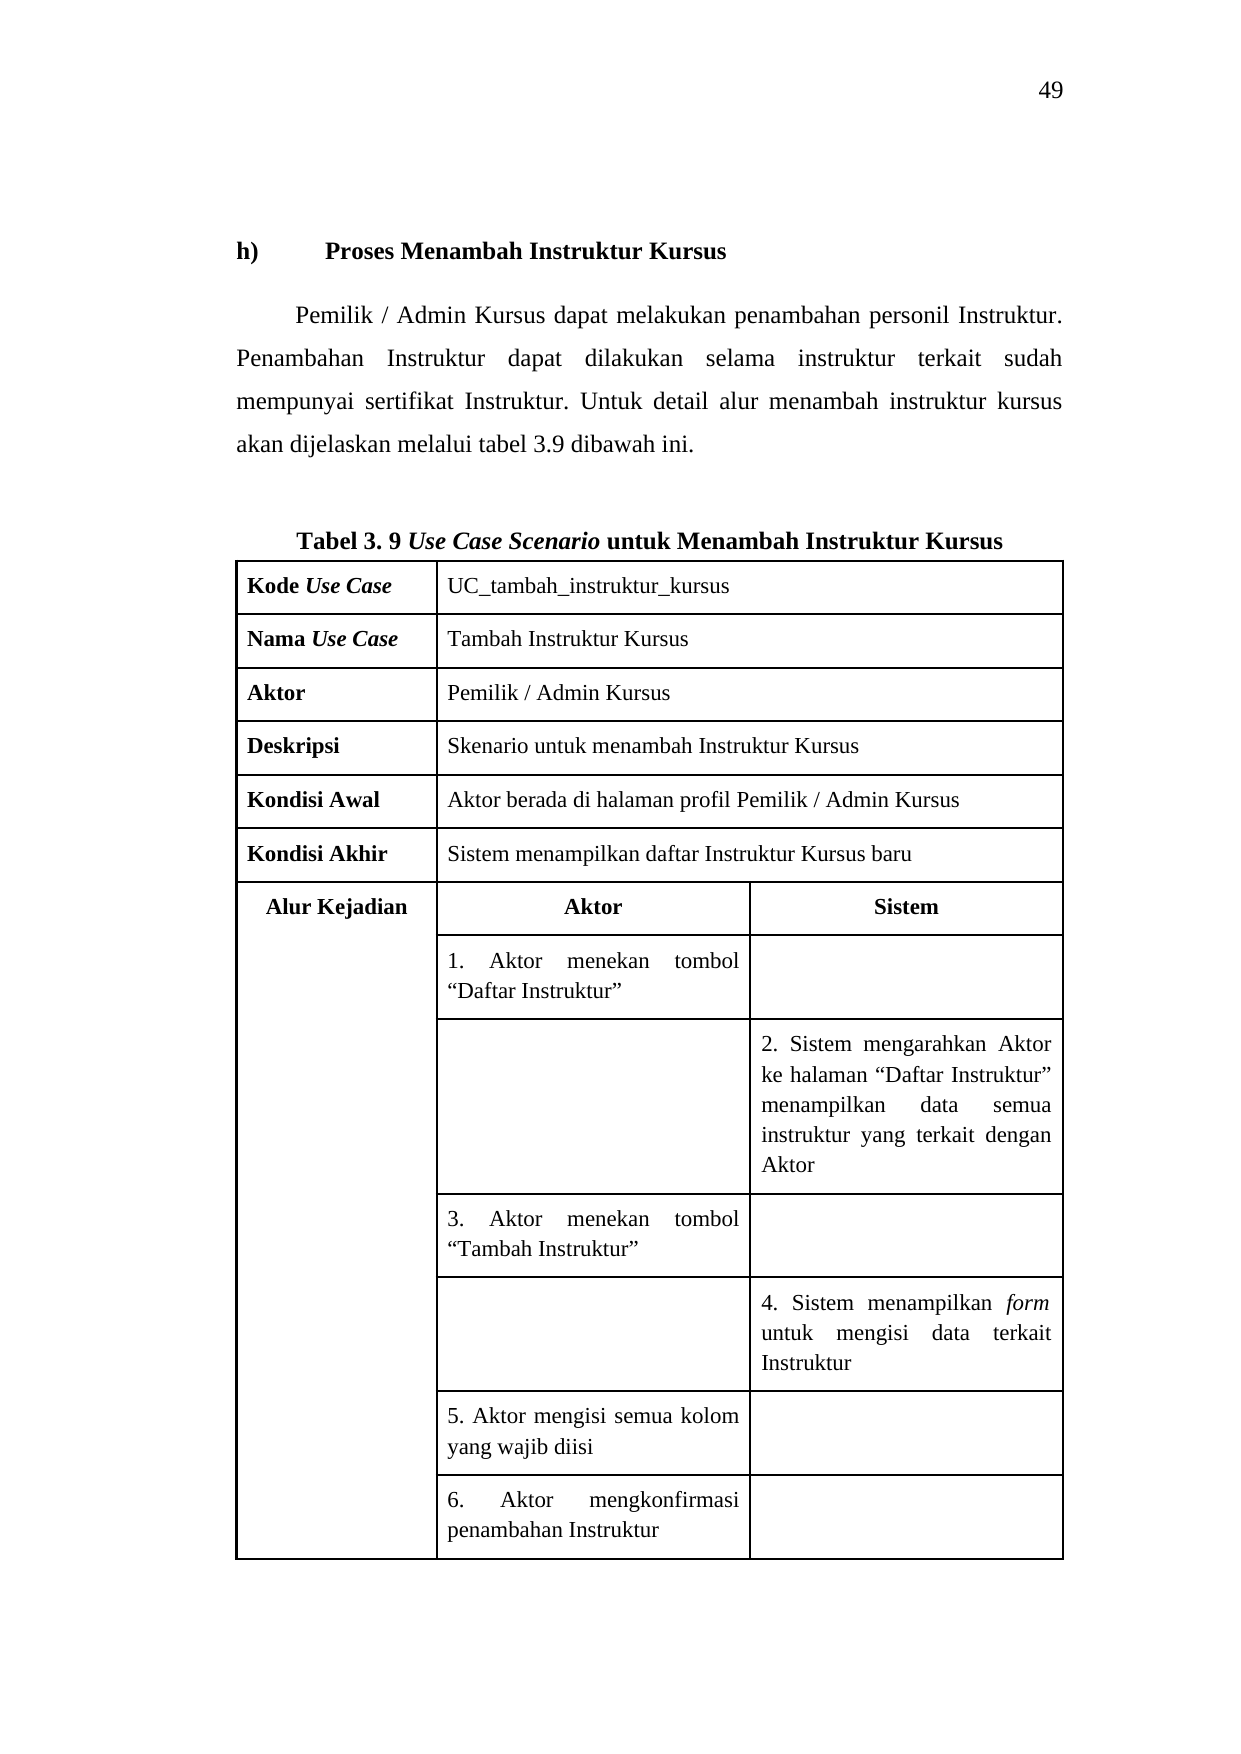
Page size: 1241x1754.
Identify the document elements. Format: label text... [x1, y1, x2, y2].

table_header Kode Use Case [238, 562, 436, 613]
table_cell Aktor [438, 883, 749, 934]
table_cell 1. Aktor menekan tombol “Daftar Instruktur” [438, 936, 749, 1018]
table_cell [751, 1392, 1062, 1474]
table_cell [751, 936, 1062, 1018]
table_cell 4. Sistem menampilkan form untuk mengisi data terkait Instruktur [751, 1278, 1062, 1390]
table_cell 5. Aktor mengisi semua kolom yang wajib diisi [438, 1392, 749, 1474]
table_cell Kondisi Akhir [238, 829, 436, 881]
table_cell Deskripsi [238, 722, 436, 774]
table_cell Aktor berada di halaman profil Pemilik / Admin Kursus [438, 776, 1062, 827]
table_cell [438, 1020, 749, 1192]
table_header UC_tambah_instruktur_kursus [438, 562, 1062, 613]
text Tabel 3. Use Case Scenario untuk Menambah Instruktur Kursus [236, 526, 1063, 555]
table_cell 2. Sistem mengarahkan Aktor ke halaman “Daftar Instruktur” menampilkan data semua instruktur yang terkait dengan Aktor [751, 1020, 1062, 1192]
table_cell Sistem [751, 883, 1062, 934]
table_cell [751, 1476, 1062, 1558]
table_cell [751, 1195, 1062, 1276]
text Pemilik / Admin Kursus dapat melakukan penambahan personil Instruktur. Penambahan Instruktur dapat dilakukan selama instruktur terkait sudah mempunyai sertifikat Instruktur. Untuk detail alur menambah instruktur kursus akan dijelaskan melalui tabel 3.9 dibawah ini. [236, 300, 1063, 458]
table_cell Tambah Instruktur Kursus [438, 615, 1062, 667]
table_cell Sistem menampilkan daftar Instruktur Kursus baru [438, 829, 1062, 881]
table_cell Aktor [238, 669, 436, 720]
table_cell Skenario untuk menambah Instruktur Kursus [438, 722, 1062, 774]
table_cell Kondisi Awal [238, 776, 436, 827]
table_cell 6. Aktor mengkonfirmasi penambahan Instruktur [438, 1476, 749, 1558]
table_cell 3. Aktor menekan tombol “Tambah Instruktur” [438, 1195, 749, 1276]
table_cell [438, 1278, 749, 1390]
subtitle Proses Menambah Instruktur Kursus [236, 236, 1063, 265]
table_cell Nama Use Case [238, 615, 436, 667]
table_cell Alur Kejadian [238, 883, 436, 1558]
table_cell Pemilik / Admin Kursus [438, 669, 1062, 720]
